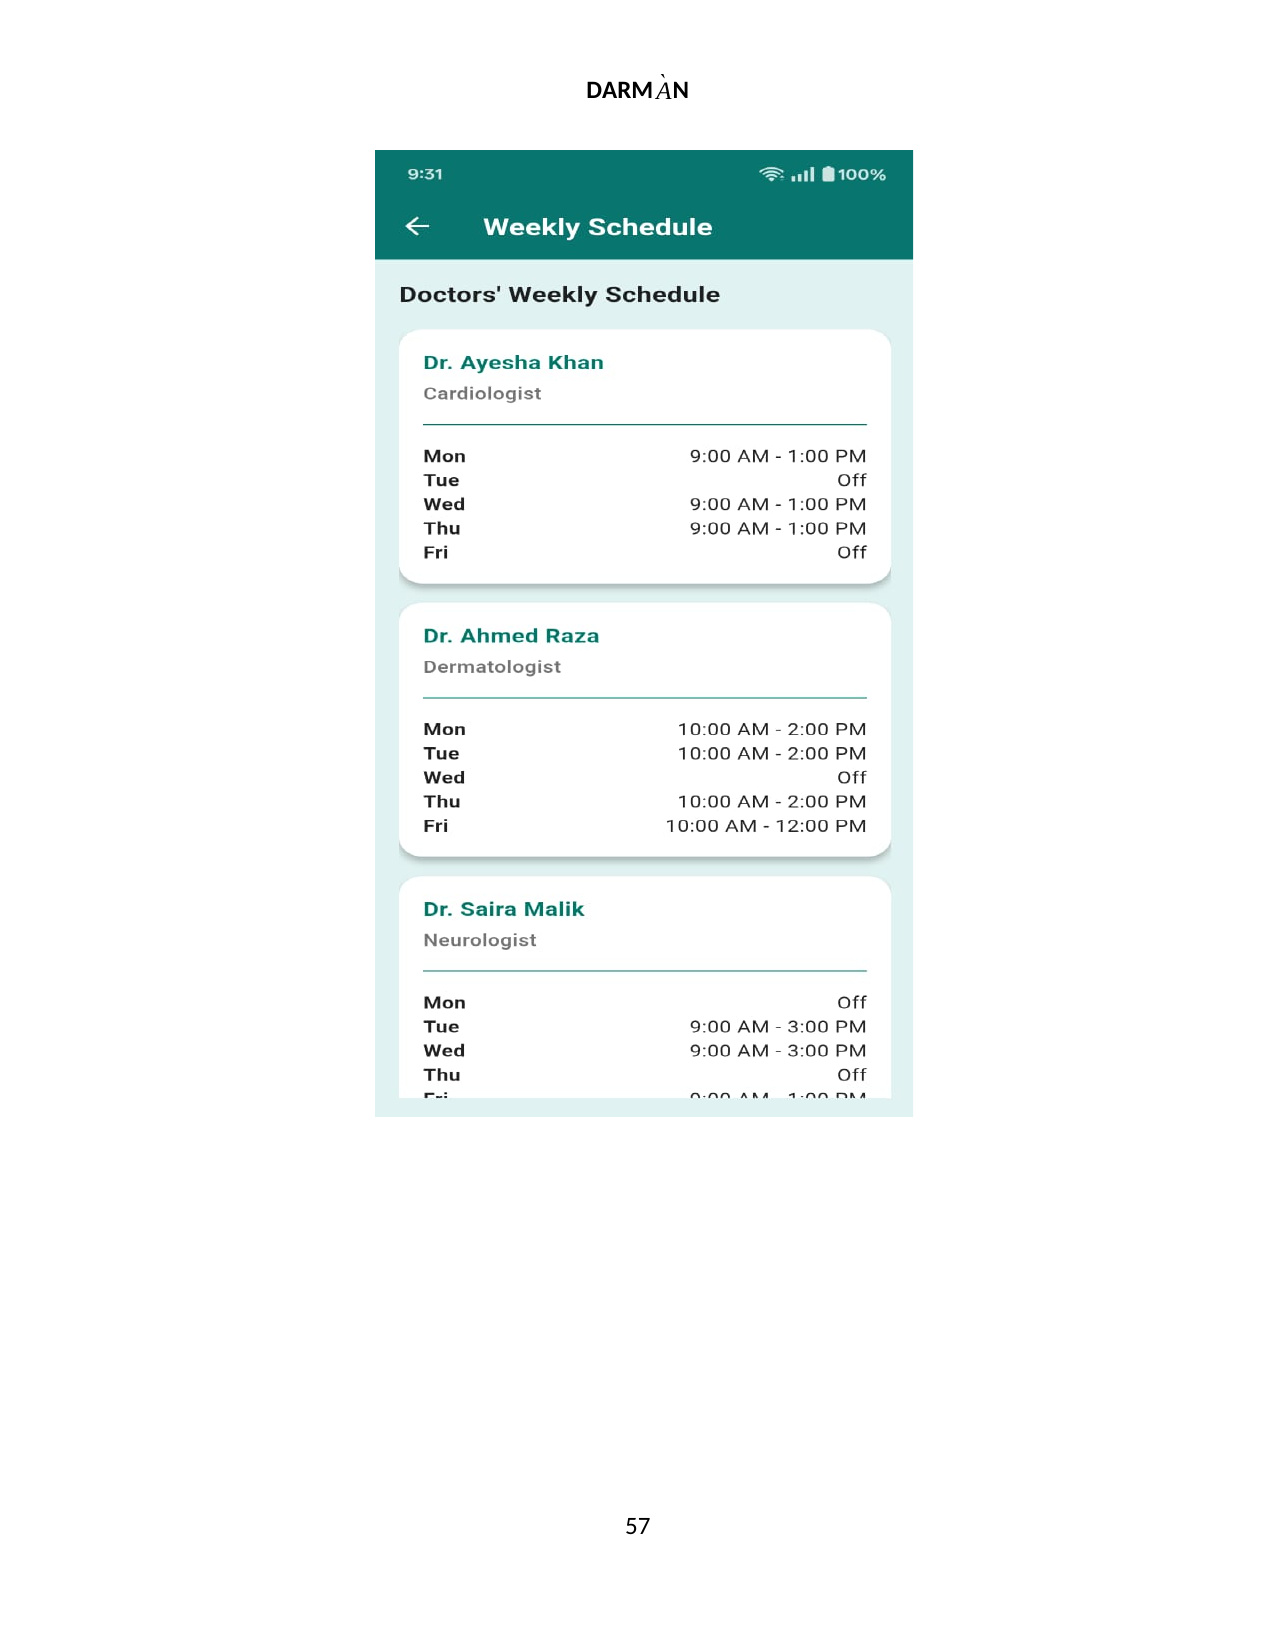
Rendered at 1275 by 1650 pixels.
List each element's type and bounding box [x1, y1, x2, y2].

picture [375, 150, 914, 1117]
